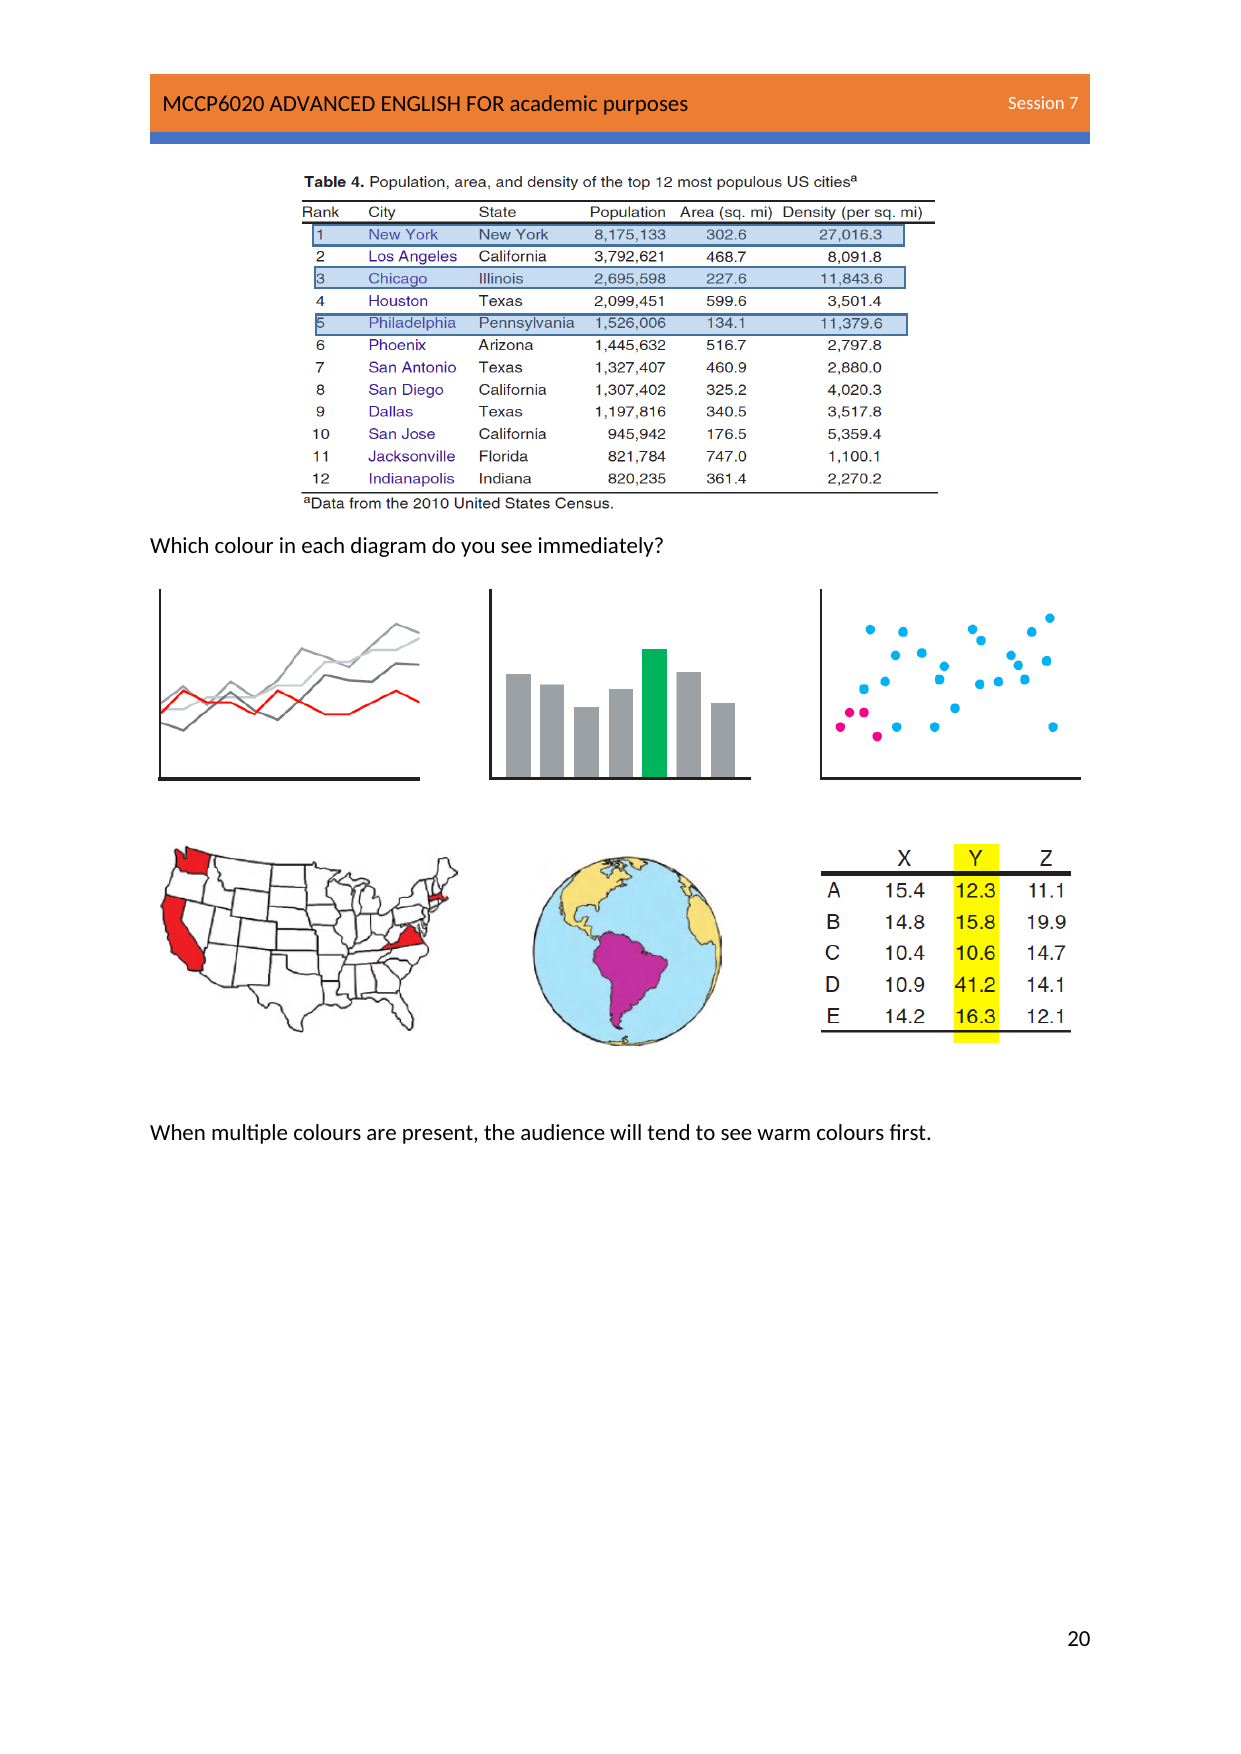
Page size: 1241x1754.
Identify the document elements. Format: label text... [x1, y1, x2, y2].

text Which colour in each diagram do you see immediately? [150, 532, 1090, 559]
picture [150, 578, 1089, 1052]
picture [298, 171, 942, 513]
text When multiple colours are present, the audience will tend to see warm colours first. [150, 1118, 1090, 1146]
